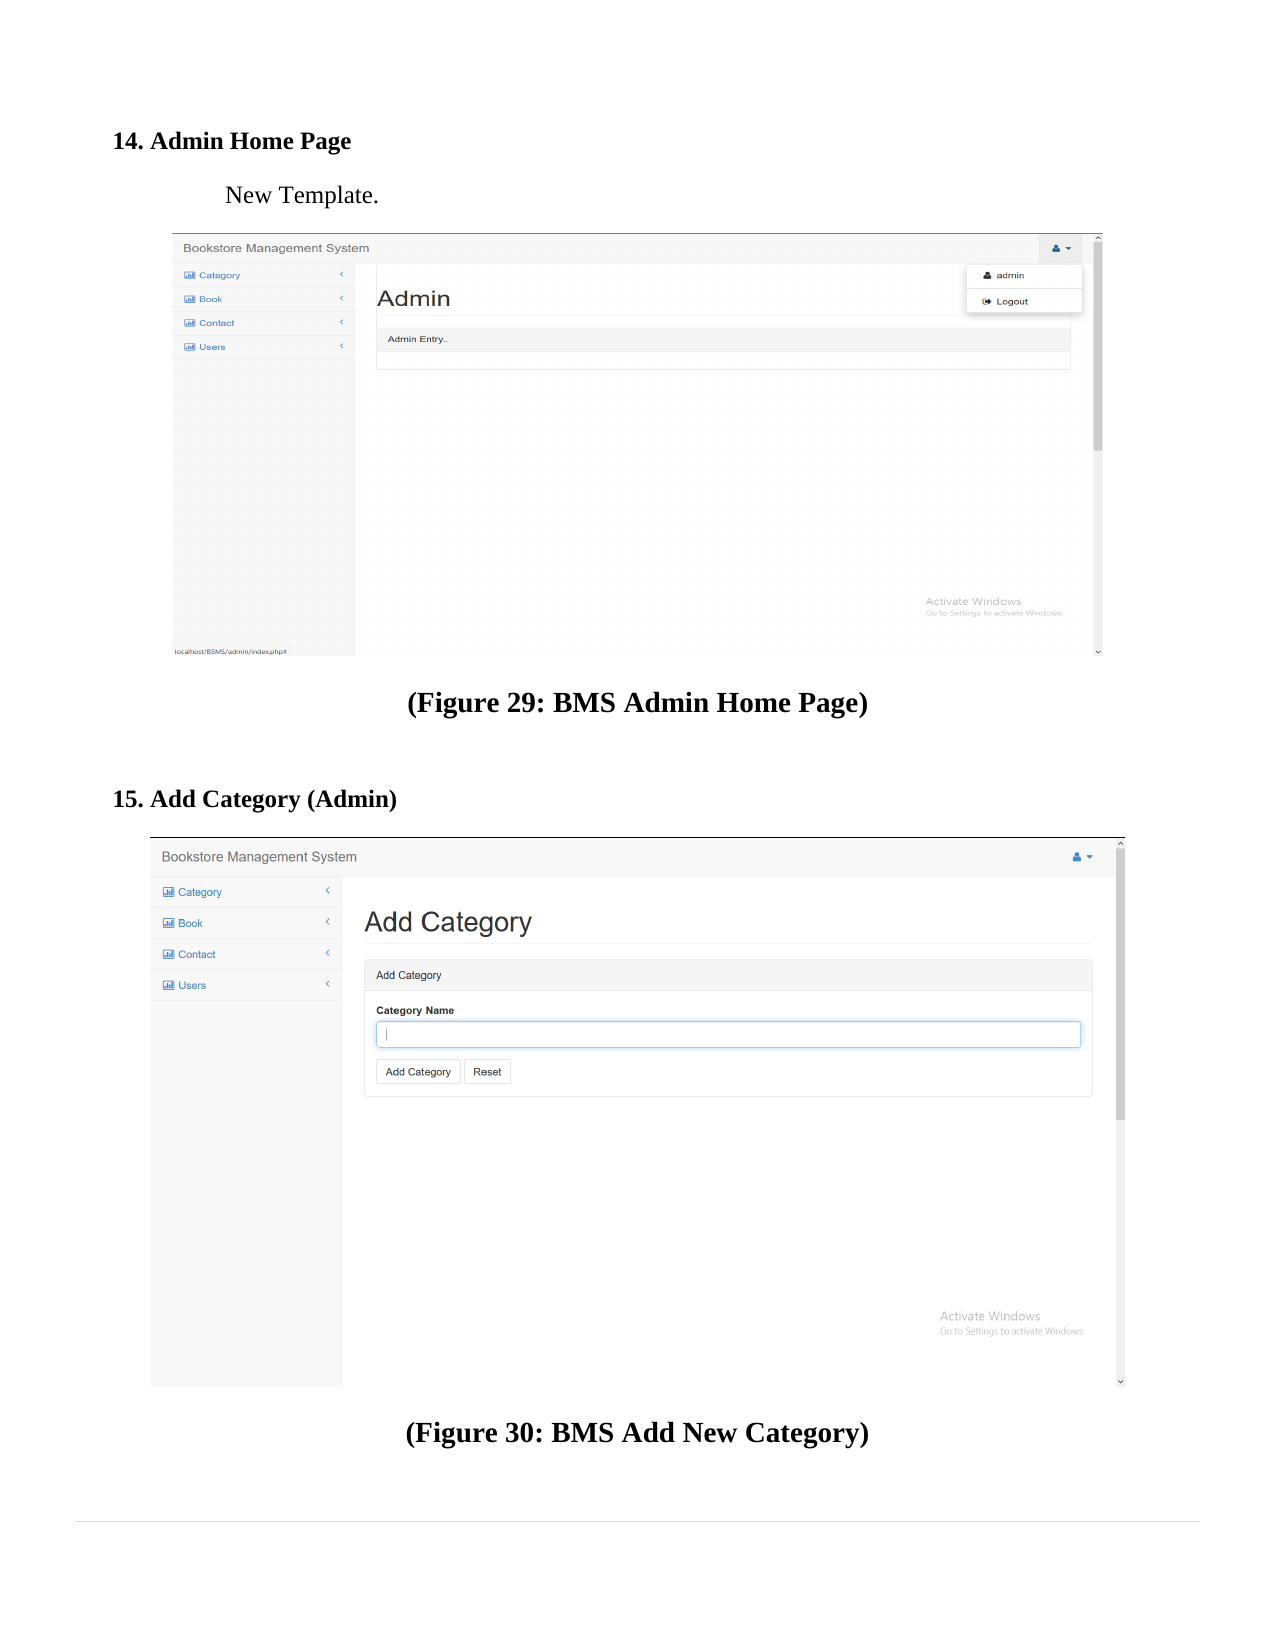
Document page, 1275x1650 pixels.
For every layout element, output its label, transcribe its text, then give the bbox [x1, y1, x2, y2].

subtitle (Figure 29: BMS Admin Home Page) [75, 685, 1200, 719]
list Admin Home Page [112, 126, 1200, 155]
text New Template. [225, 180, 1200, 209]
picture [172, 233, 1103, 656]
list Add Category (Admin) [112, 784, 1200, 813]
picture [150, 837, 1125, 1387]
subtitle (Figure 30: BMS Add New Category) [75, 1416, 1200, 1449]
